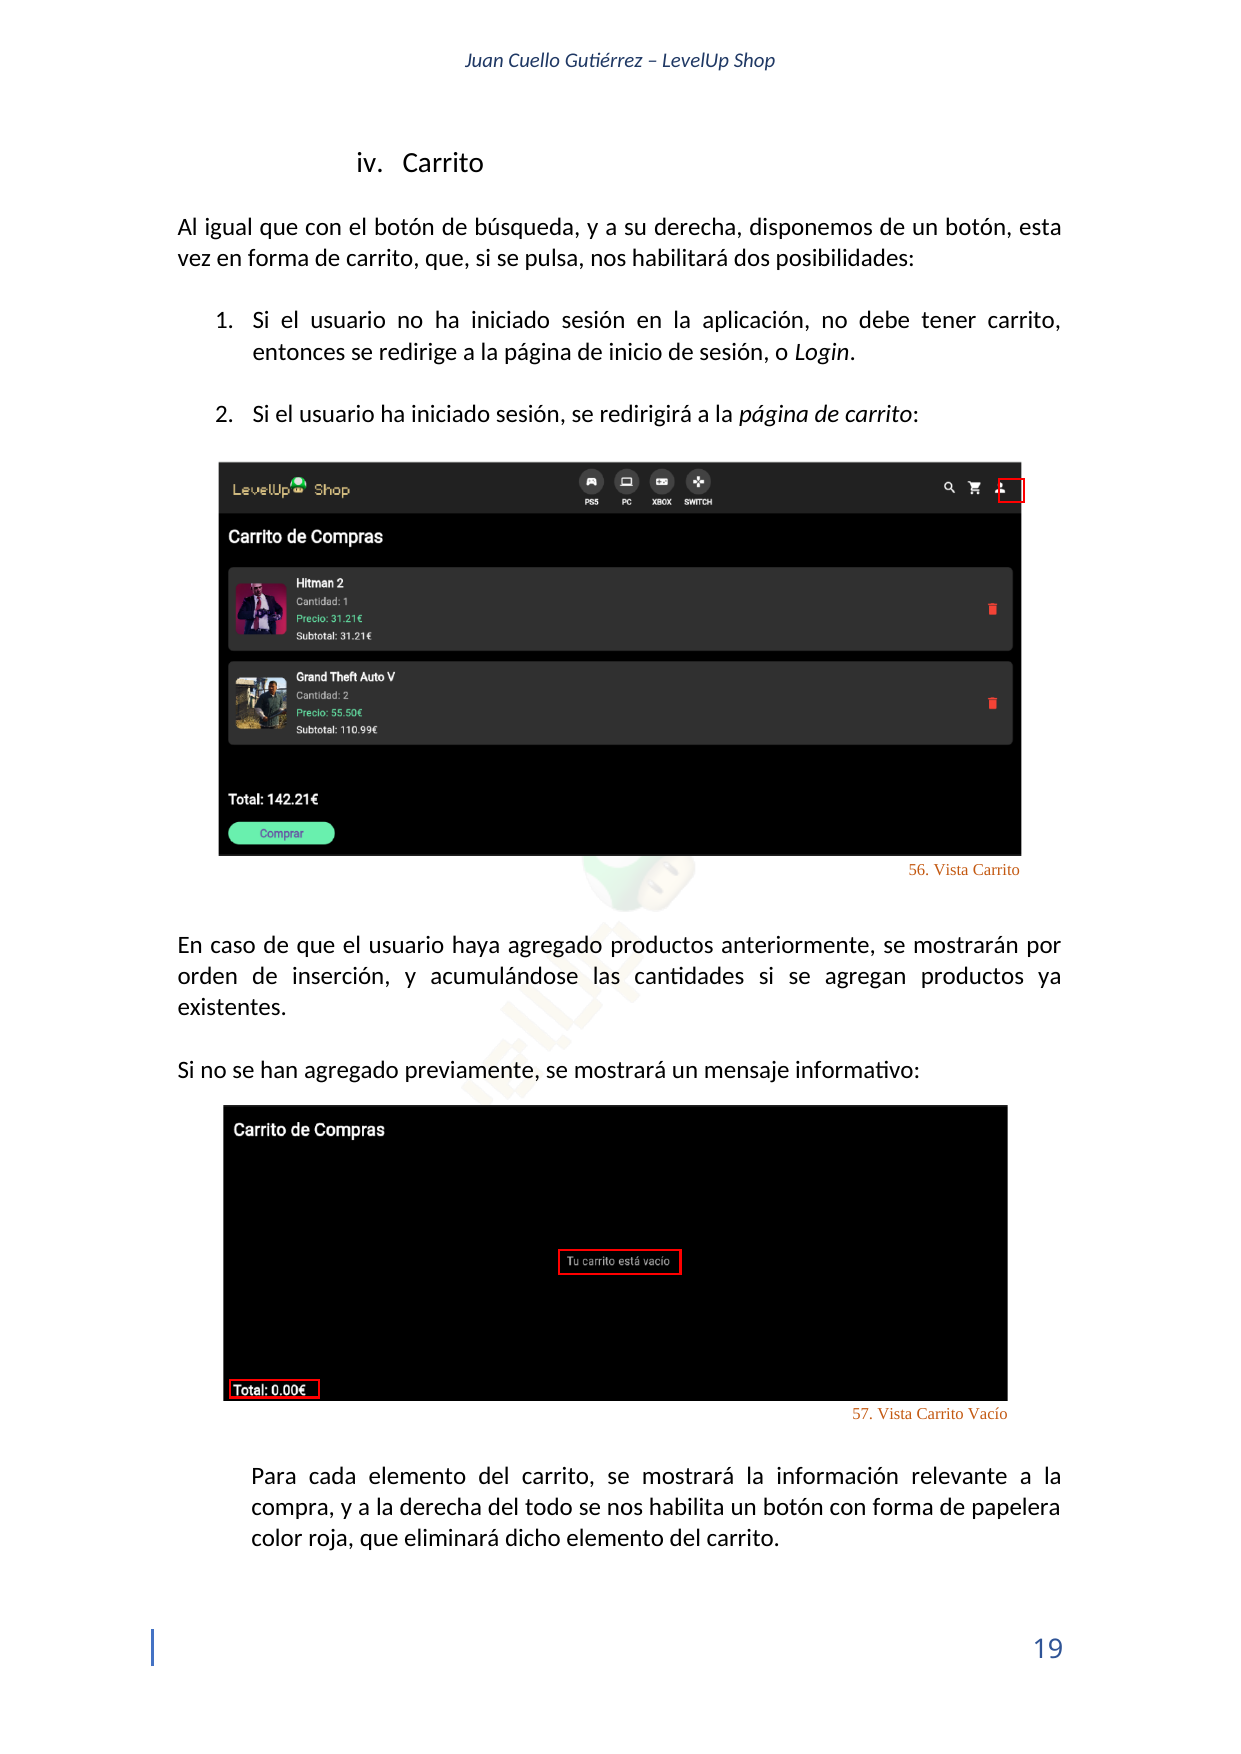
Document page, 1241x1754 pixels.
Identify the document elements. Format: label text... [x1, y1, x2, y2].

picture [1000, 480, 1022, 501]
list Si no se han agregado previamente, se mostrará un mensaje informativo: [177, 1053, 1063, 1084]
text Para cada elemento del carrito, se mostrará la información relevante a la compra, y a la derecha del todo se nos habilita un botón con forma de papelera color roja, que eliminará dicho elemento del carrito. [251, 1459, 1063, 1553]
picture [218, 460, 1022, 856]
list En caso de que el usuario haya agregado productos anteriormente, se mostrarán por orden de inserción, y acumulándose las cantidades si se agregan productos ya existentes. [177, 928, 1063, 1022]
list Carrito [383, 148, 1063, 179]
picture [223, 1105, 1008, 1401]
list Si el usuario ha iniciado sesión, se redirigirá a la página de carrito: [215, 398, 1063, 429]
list Si el usuario no ha iniciado sesión en la aplicación, no debe tener carrito, entonces se redirige a la página de inicio de sesión, o Login. [215, 304, 1063, 366]
text Al igual que con el botón de búsqueda, y a su derecha, disponemos de un botón, esta vez en forma de carrito, que, si se pulsa, nos habilitará dos posibilidades: [177, 210, 1063, 273]
